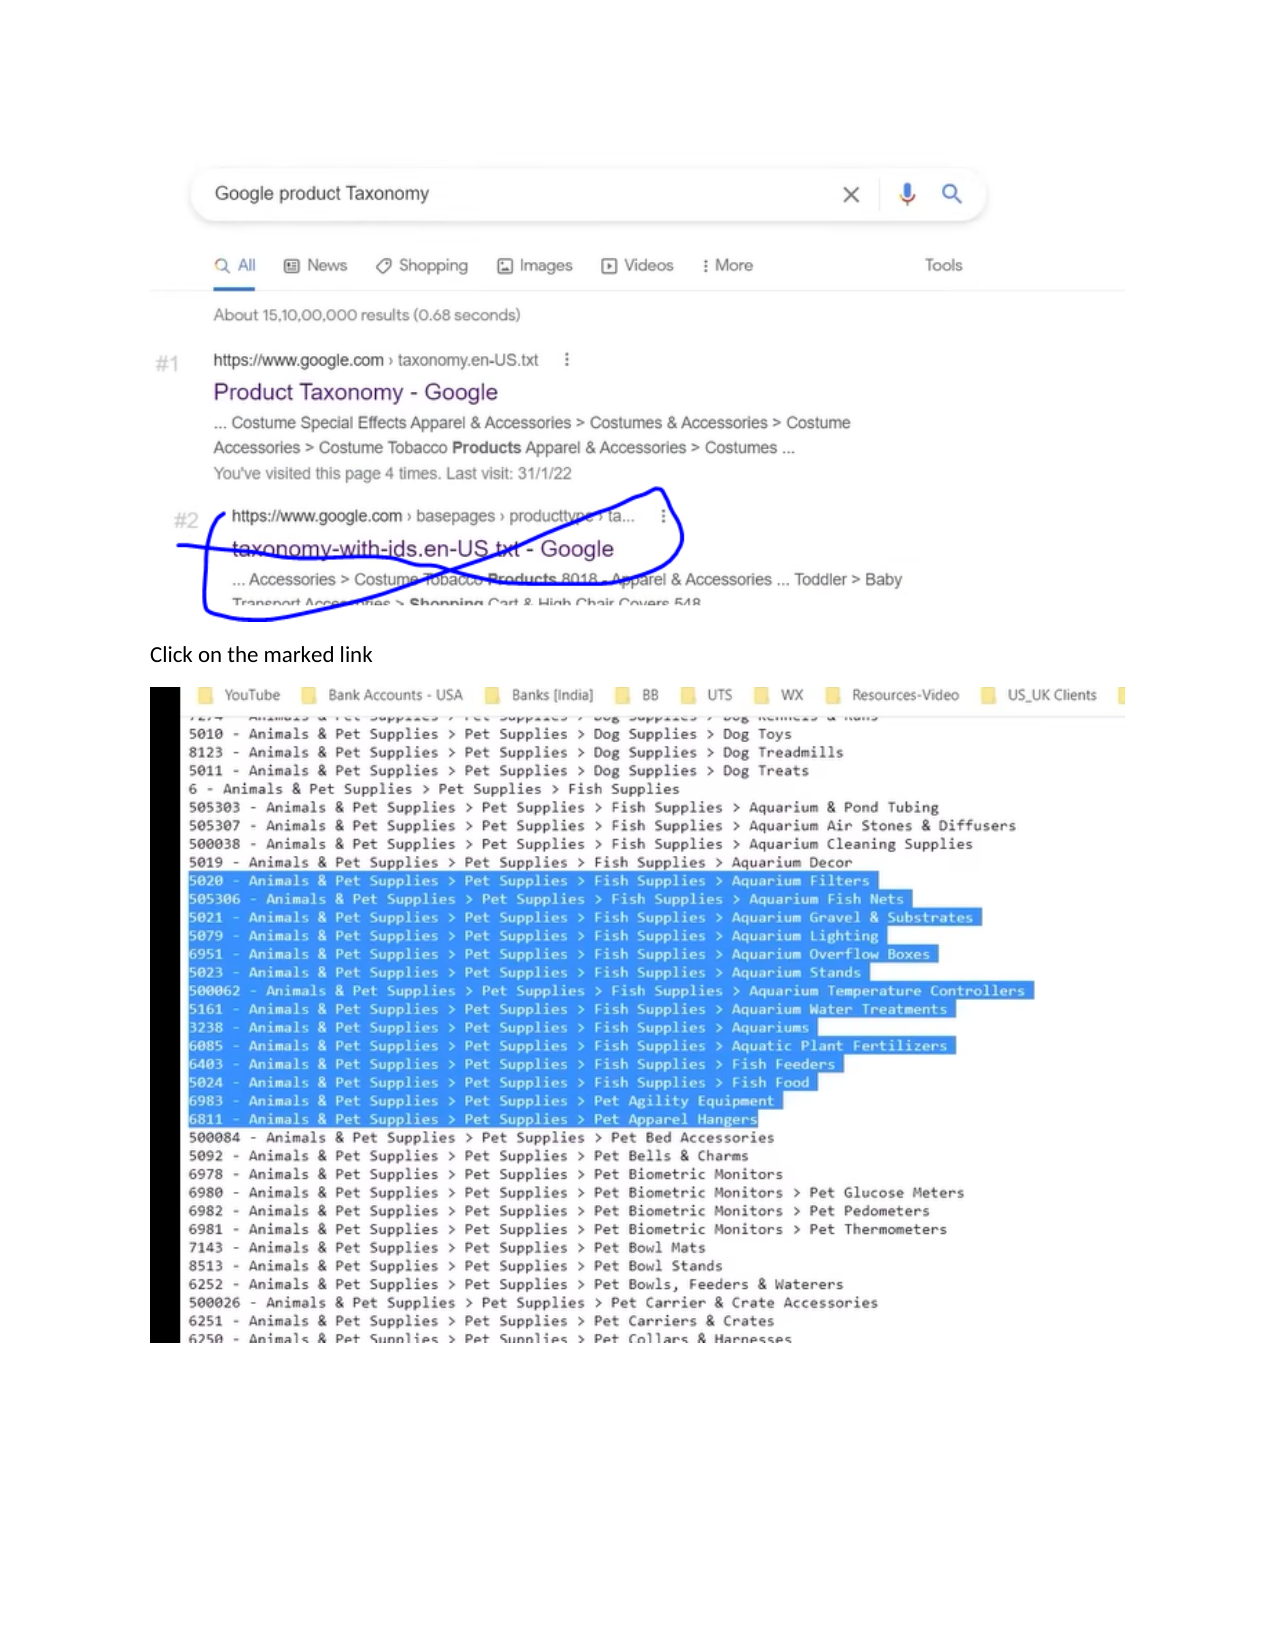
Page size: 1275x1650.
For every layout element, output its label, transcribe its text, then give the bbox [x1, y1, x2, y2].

text Click on the marked link [150, 641, 1125, 668]
picture [150, 150, 1125, 622]
picture [150, 687, 1125, 1343]
